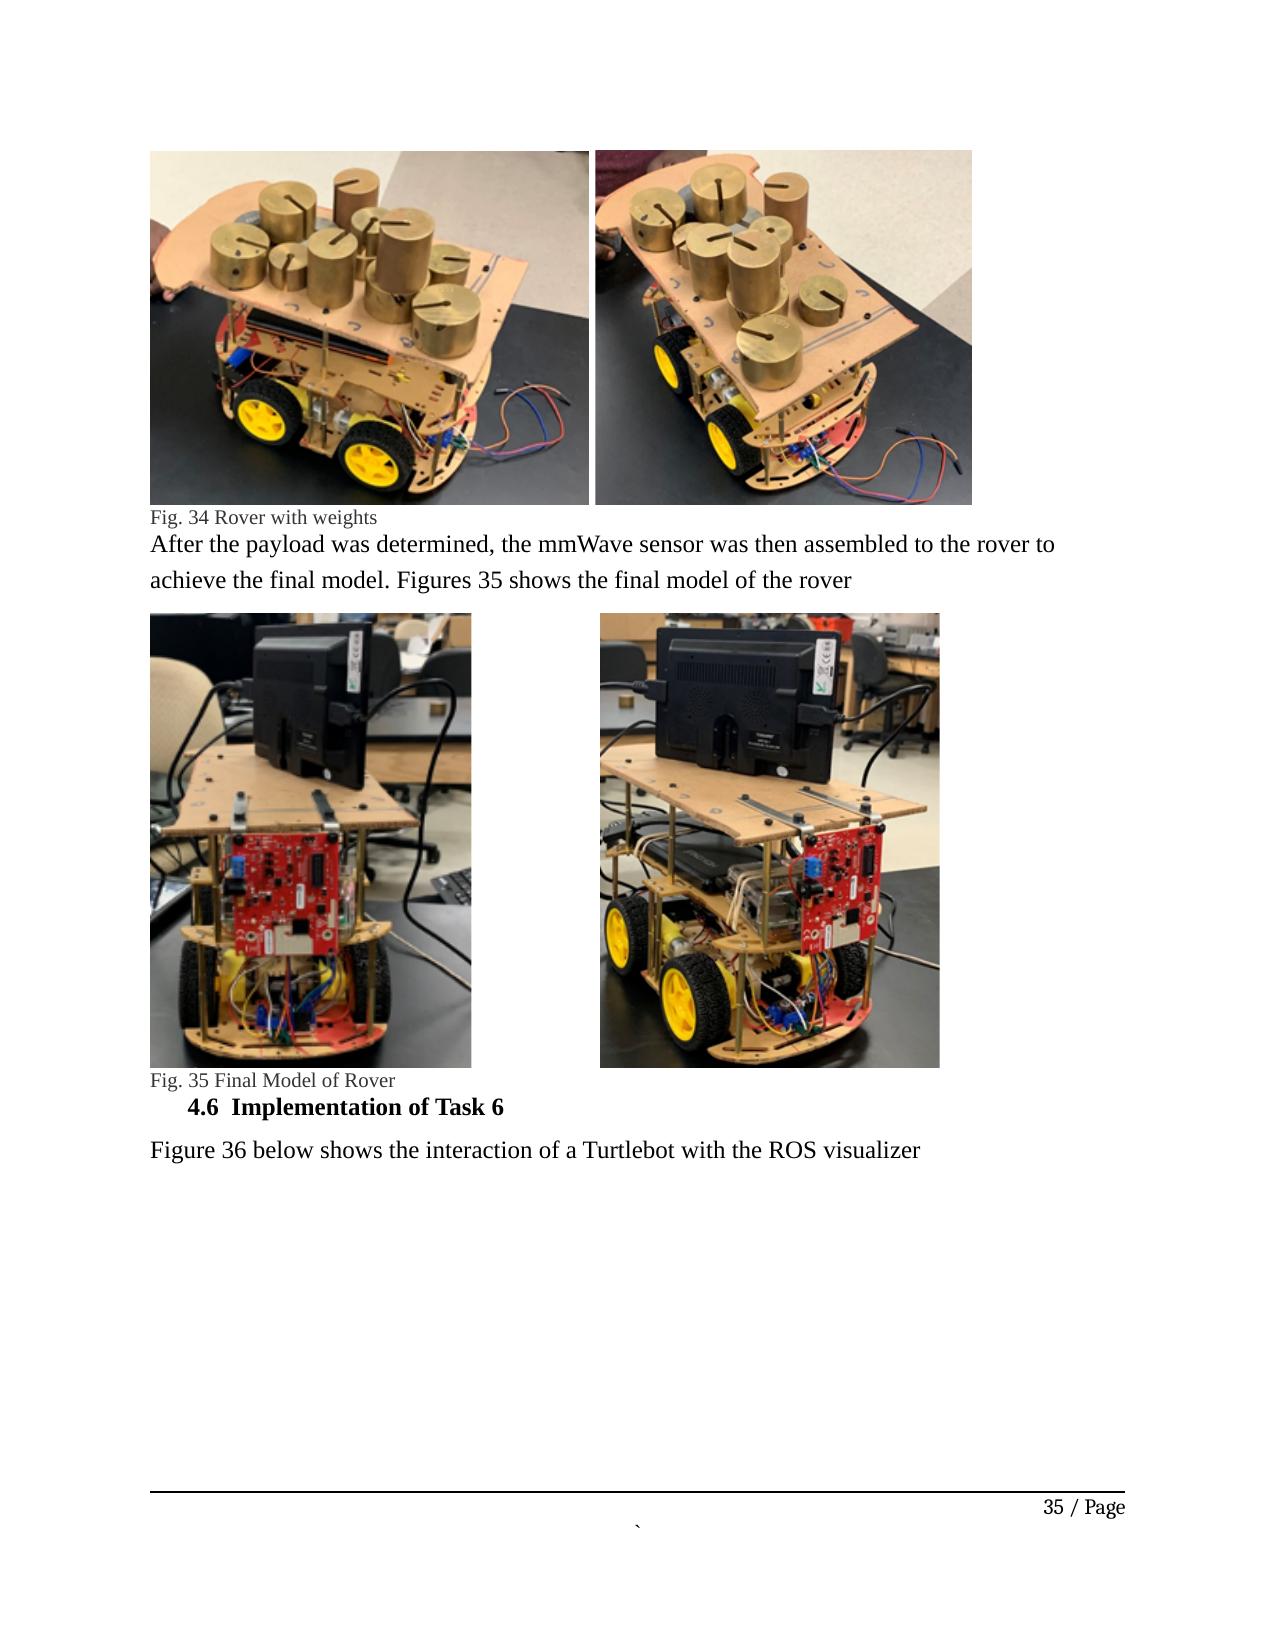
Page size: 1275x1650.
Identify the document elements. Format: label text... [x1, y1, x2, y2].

text Fig. 35 Final Model of Rover [150, 1068, 1125, 1092]
text Figure 36 below shows the interaction of a Turtlebot with the ROS visualizer [150, 1135, 1125, 1164]
subtitle Implementation of Task 6 [187, 1092, 1125, 1121]
picture [150, 151, 589, 505]
picture [600, 613, 940, 1068]
picture [150, 613, 472, 1068]
text After the payload was determined, the mmWave sensor was then assembled to the rover to achieve the final model. Figures 35 shows the final model of the rover [150, 529, 1125, 593]
picture [595, 150, 972, 505]
text Fig. 34 Rover with weights [150, 505, 1125, 529]
